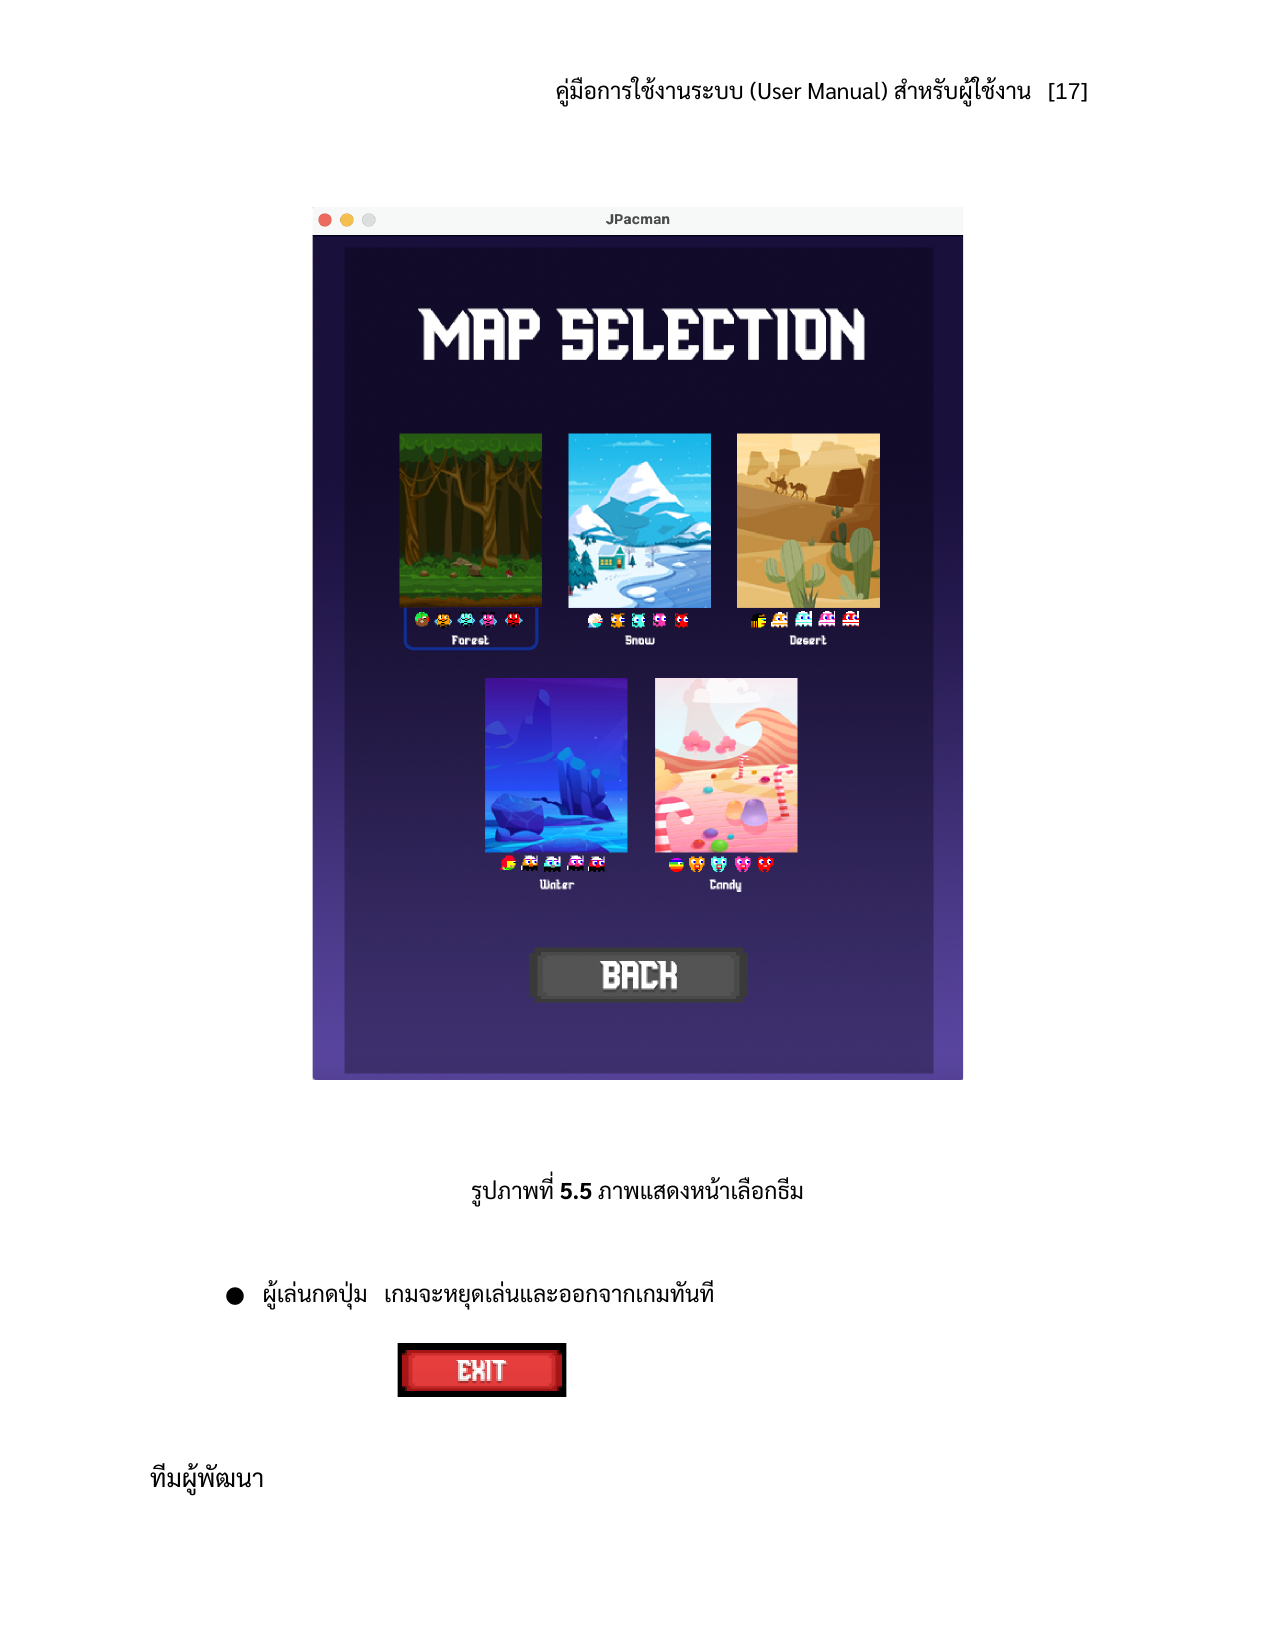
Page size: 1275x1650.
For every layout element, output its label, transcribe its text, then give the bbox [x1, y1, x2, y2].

picture [312, 207, 964, 1080]
text ทีมผู้พัฒนา [150, 1461, 1125, 1493]
text รูปภาพที่ 5.5 ภาพแสดงหน้าเลือกธีม [150, 1175, 1125, 1205]
picture [397, 1343, 567, 1397]
list ผู้เล่นกดปุ่ม เกมจะหยุดเล่นและออกจากเกมทันที [225, 1277, 1125, 1307]
